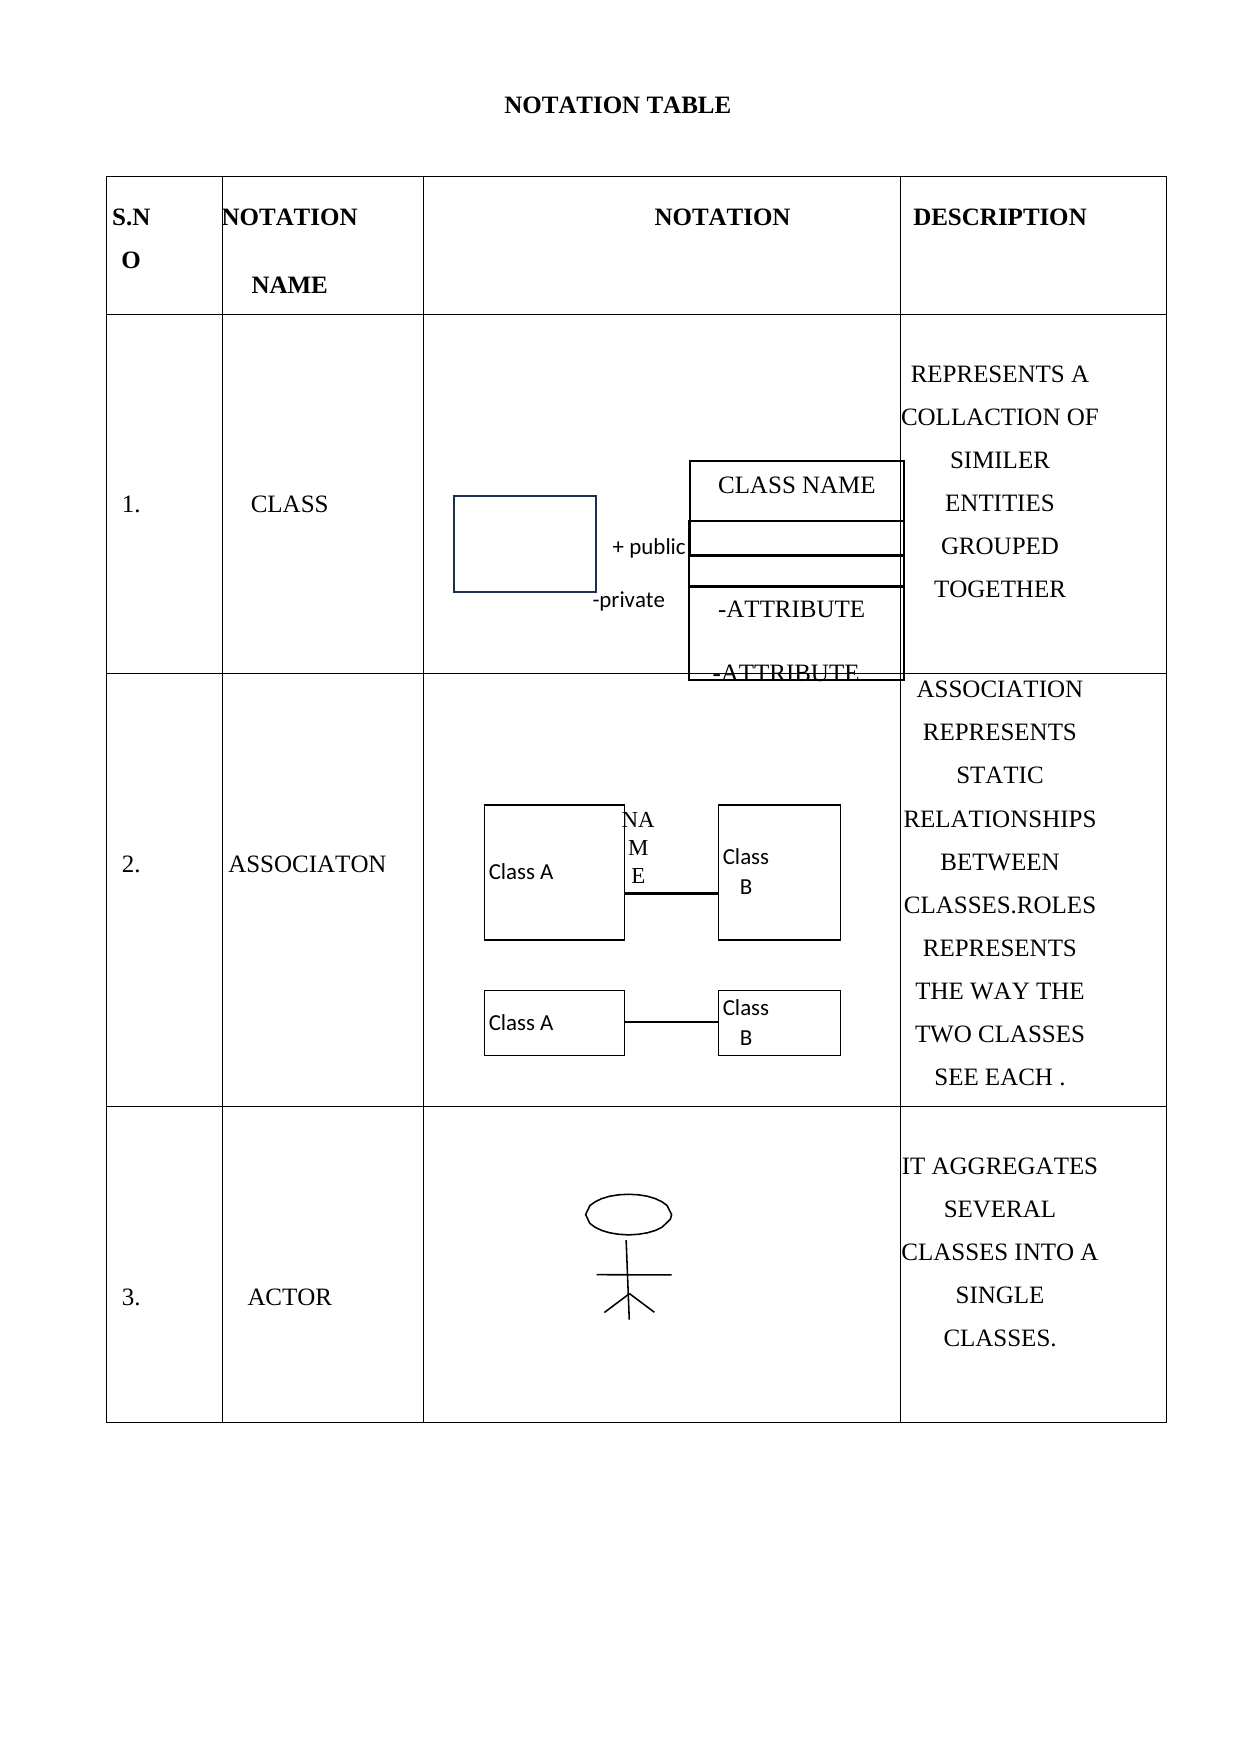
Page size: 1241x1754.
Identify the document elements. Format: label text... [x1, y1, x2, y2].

table_header DESCRIPTION [901, 177, 1166, 314]
table_cell 2. [107, 674, 222, 1106]
table_cell ASSOCIATION REPRESENTS STATIC RELATIONSHIPS BETWEEN CLASSES.ROLES REPRESENTS THE WAY THE TWO CLASSES SEE EACH . [901, 674, 1166, 1106]
table_cell REPRESENTS A COLLACTION OF SIMILER ENTITIES GROUPED TOGETHER [901, 315, 1166, 673]
table_cell [424, 674, 900, 1106]
table_cell + public -private [424, 315, 900, 673]
table_cell [424, 1107, 900, 1422]
table_header NOTATION [424, 177, 900, 314]
table_cell ASSOCIATON [223, 674, 423, 1106]
table_cell IT AGGREGATES SEVERAL CLASSES INTO A SINGLE CLASSES. [901, 1107, 1166, 1422]
table_cell ACTOR [223, 1107, 423, 1422]
text NOTATION TABLE [92, 90, 1139, 119]
table_cell 1. [107, 315, 222, 673]
table_cell 3. [107, 1107, 222, 1422]
table_cell CLASS [223, 315, 423, 673]
table_header NOTATION NAME [223, 177, 423, 314]
table_header S.NO [107, 177, 222, 314]
